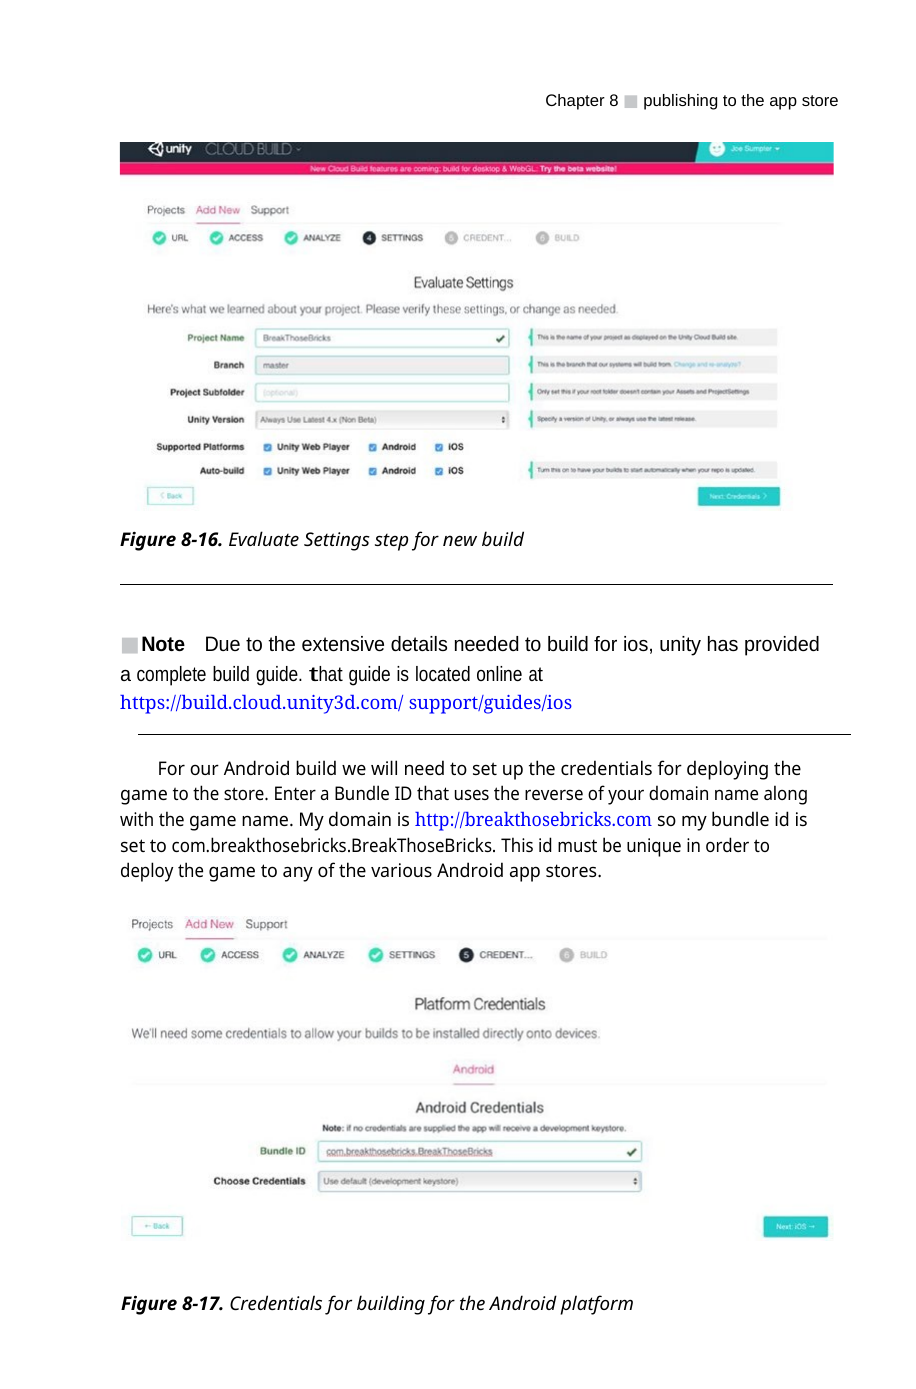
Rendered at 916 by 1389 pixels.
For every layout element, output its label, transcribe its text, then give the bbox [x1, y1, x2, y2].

picture [119, 142, 834, 511]
text Figure 8-17. Credentials for building for the Android platform [121, 1290, 845, 1316]
picture [120, 916, 834, 1241]
list Note Due to the extensive details needed to build for ios, unity has provided a complete build guide. that guide is located online at https://build.cloud.unity3d.com/ support/guides/ios [120, 629, 826, 715]
text For our Android build we will need to set up the credentials for deploying the game to the store. Enter a Bundle ID that uses the reverse of your domain name along with the game name. My domain is http://breakthosebricks.com so my bundle id is set to com.breakthosebricks.BreakThoseBricks. This id must be unique in order to deploy the game to any of the various Android app stores. [120, 755, 827, 883]
text Chapter 8 ■ publishing to the app store [545, 89, 845, 112]
